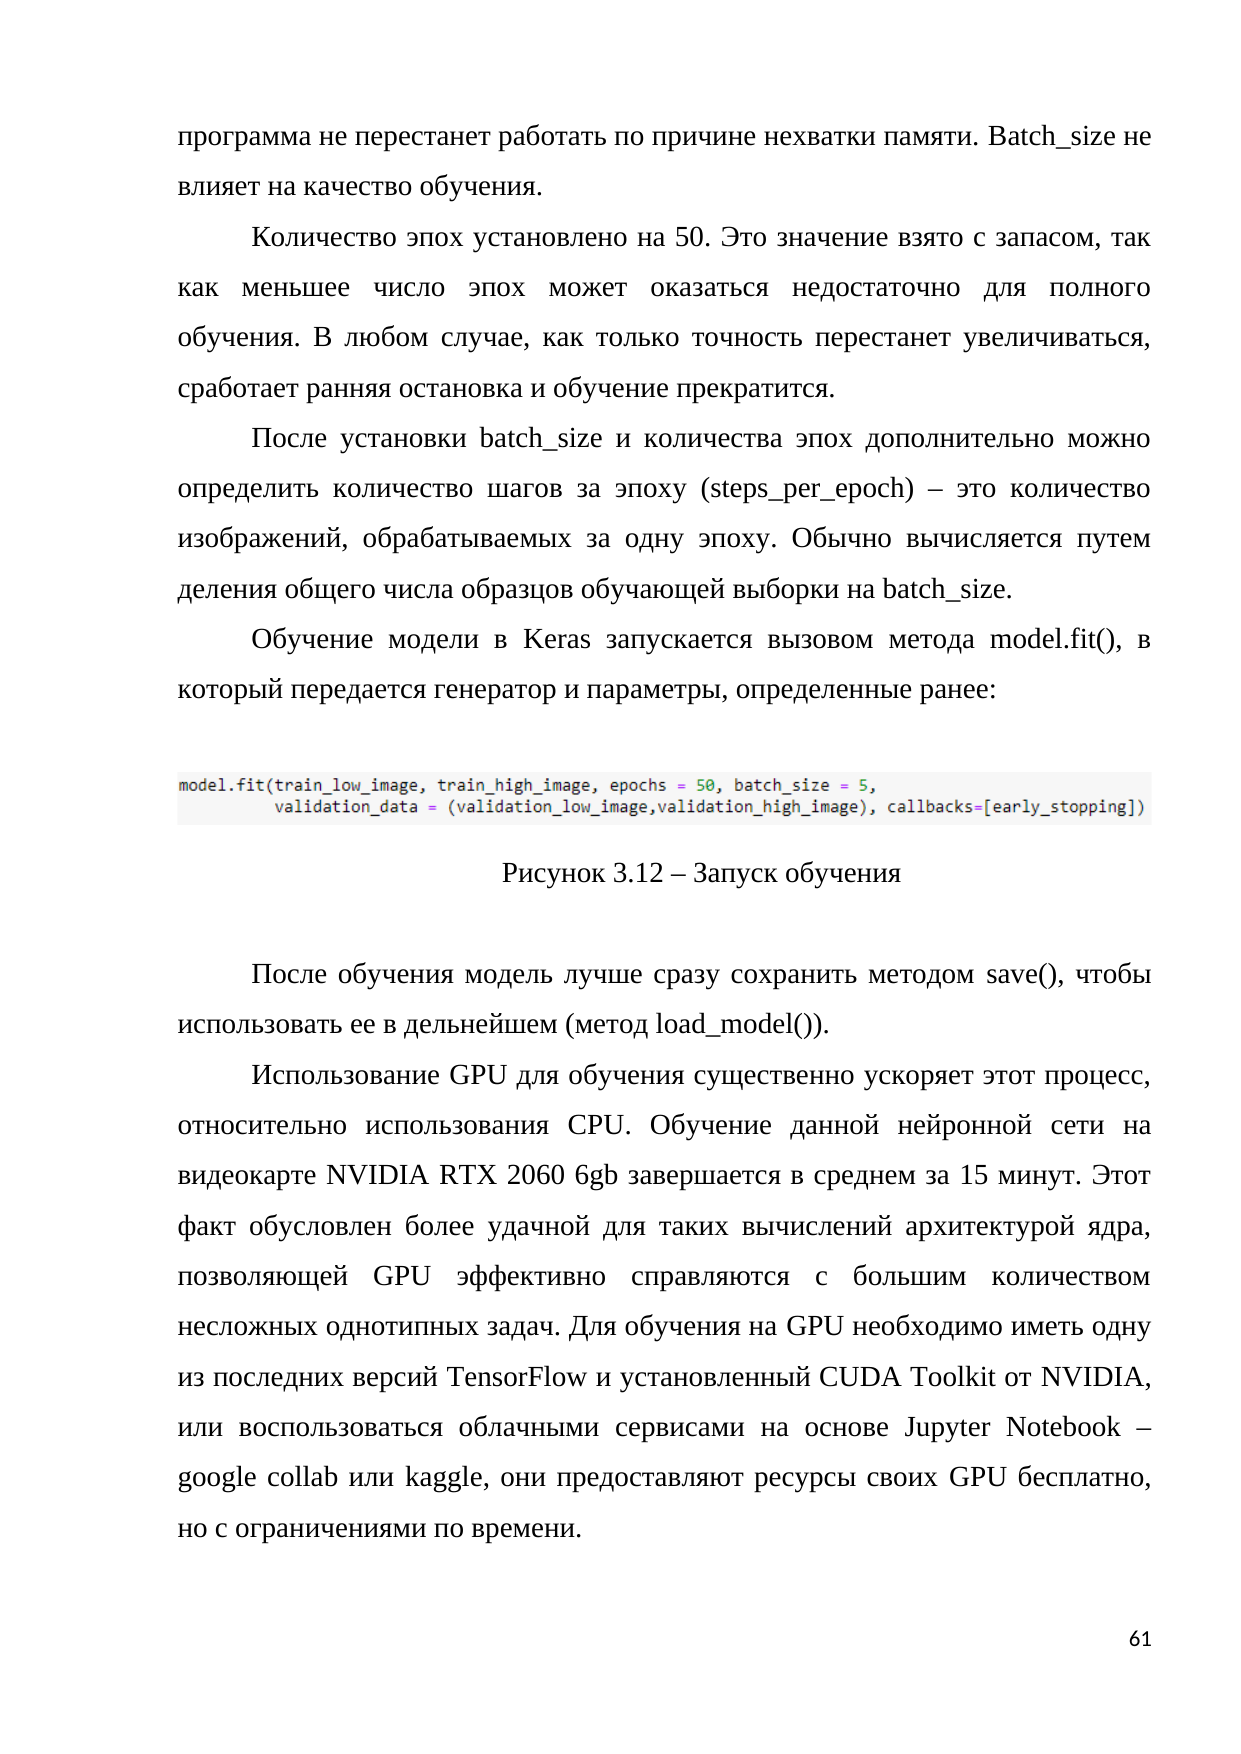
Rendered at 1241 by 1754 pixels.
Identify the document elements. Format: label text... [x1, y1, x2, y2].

text Рисунок 3.12 – Запуск обучения [177, 855, 1152, 888]
text Количество эпох установлено на 50. Это значение взято с запасом, так как меньшее число эпох может оказаться недостаточно для полного обучения. В любом случае, как только точность перестанет увеличиваться, сработает ранняя остановка и обучение прекратится. [177, 219, 1152, 403]
text После обучения модель лучше сразу сохранить методом save(), чтобы использовать ее в дельнейшем (метод load_model()). [177, 956, 1152, 1040]
text Обучение модели в Keras запускается вызовом метода model.fit(), в который передается генератор и параметры, определенные ранее: [177, 621, 1152, 705]
text После установки batch_size и количества эпох дополнительно можно определить количество шагов за эпоху (steps_per_epoch) – это количество изображений, обрабатываемых за одну эпоху. Обычно вычисляется путем деления общего числа образцов обучающей выборки на batch_size. [177, 420, 1152, 604]
text Использование GPU для обучения существенно ускоряет этот процесс, относительно использования CPU. Обучение данной нейронной сети на видеокарте NVIDIA RTX 2060 6gb завершается в среднем за 15 минут. Этот факт обусловлен более удачной для таких вычислений архитектурой ядра, позволяющей GPU эффективно справляются с большим количеством несложных однотипных задач. Для обучения на GPU необходимо иметь одну из последних версий TensorFlow и установленный CUDA Toolkit от NVIDIA, или воспользоваться облачными сервисами на основе Jupyter Notebook – google collab или kaggle, они предоставляют ресурсы своих GPU бесплатно, но с ограничениями по времени. [177, 1057, 1152, 1543]
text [177, 118, 1152, 202]
picture [177, 772, 1152, 825]
